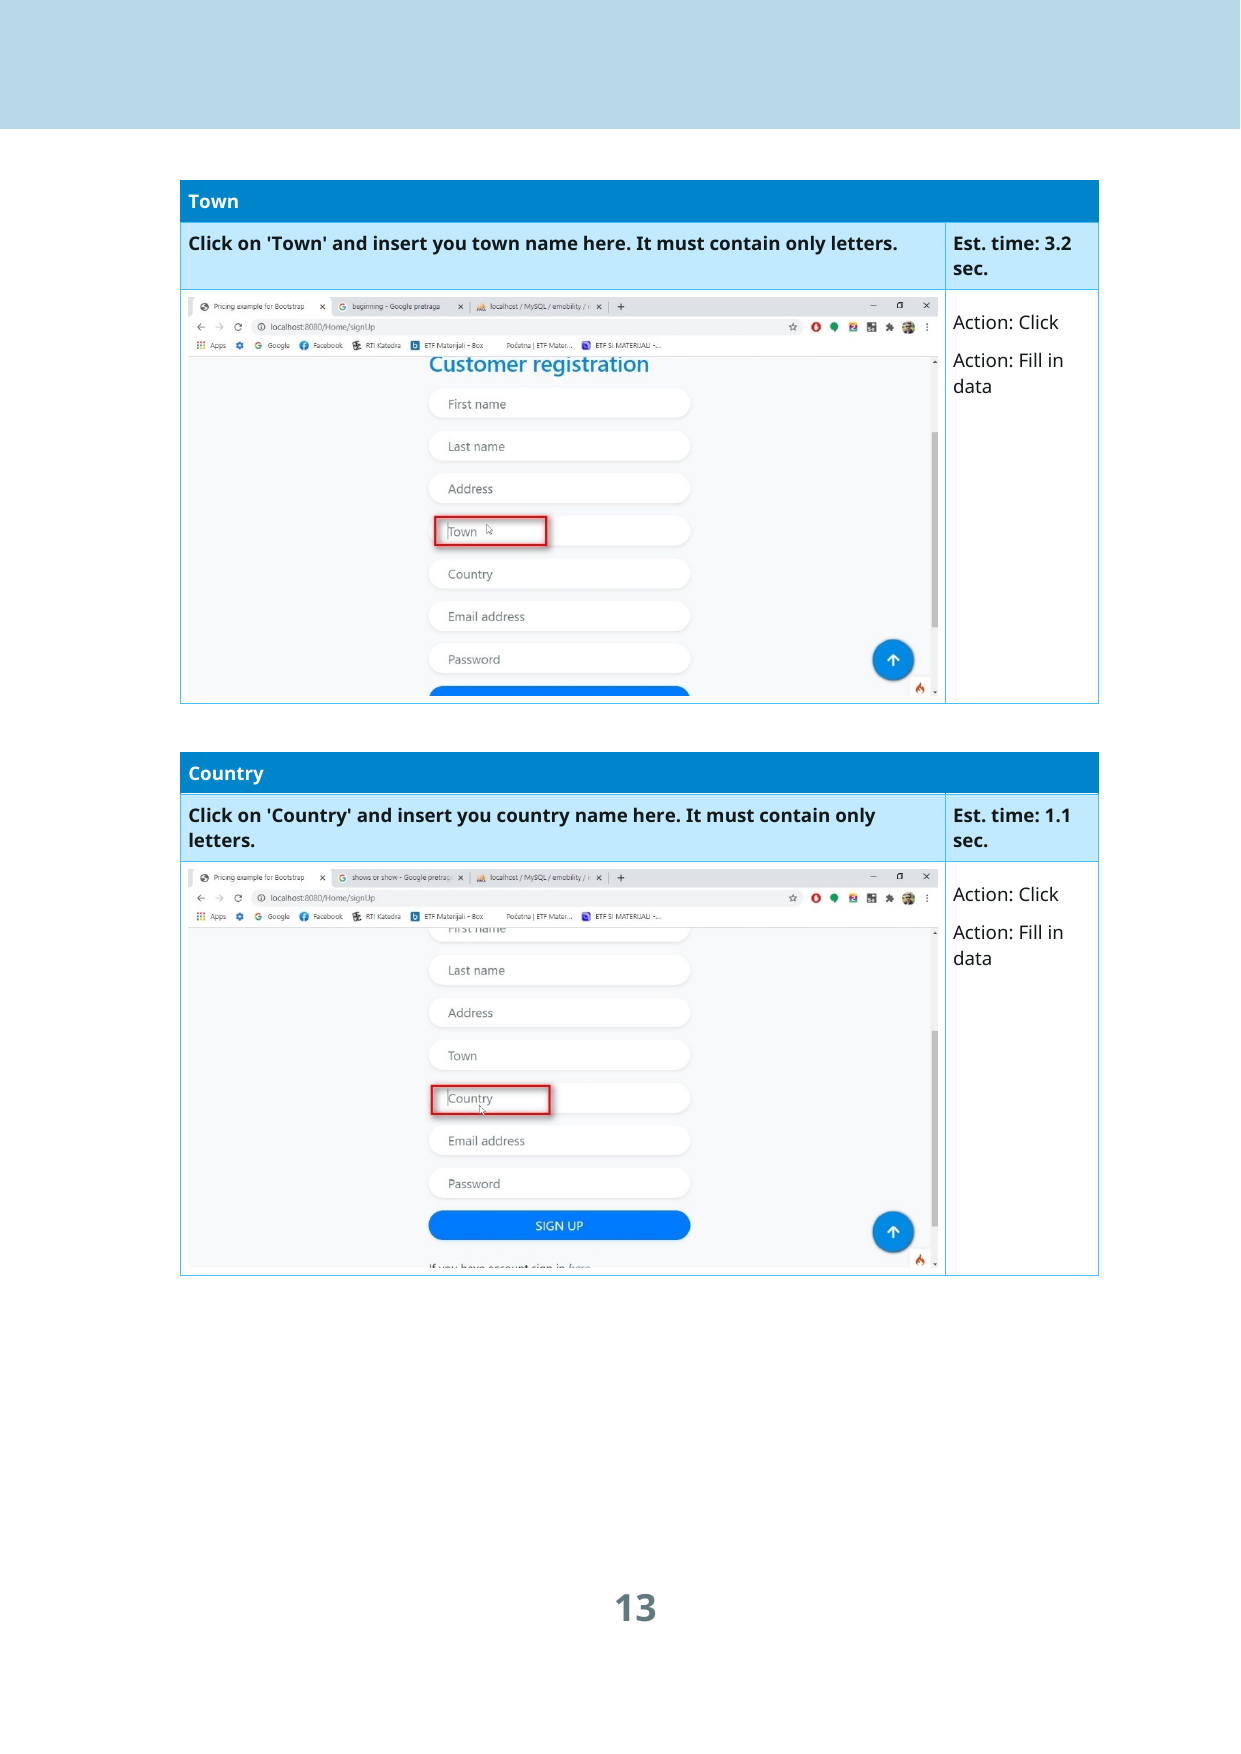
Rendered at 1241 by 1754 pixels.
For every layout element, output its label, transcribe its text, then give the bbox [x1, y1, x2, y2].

table_cell Est. time: 3.2 sec. [946, 223, 1098, 289]
table_header [946, 753, 1098, 793]
table_cell [181, 862, 945, 1275]
table_cell Click on 'Country' and insert you country name here. It must contain only letters. [181, 795, 945, 861]
table_cell [181, 290, 945, 703]
table_cell Action: Click Action: Fill in data [946, 290, 1098, 703]
table_header [946, 181, 1098, 222]
table_cell Est. time: 1.1 sec. [946, 795, 1098, 861]
table_header Country [181, 753, 945, 793]
table_cell Click on 'Town' and insert you town name here. It must contain only letters. [181, 223, 945, 289]
picture [188, 297, 938, 696]
picture [188, 869, 938, 1268]
table_cell Action: Click Action: Fill in data [946, 862, 1098, 1275]
table_header Town [181, 181, 945, 222]
